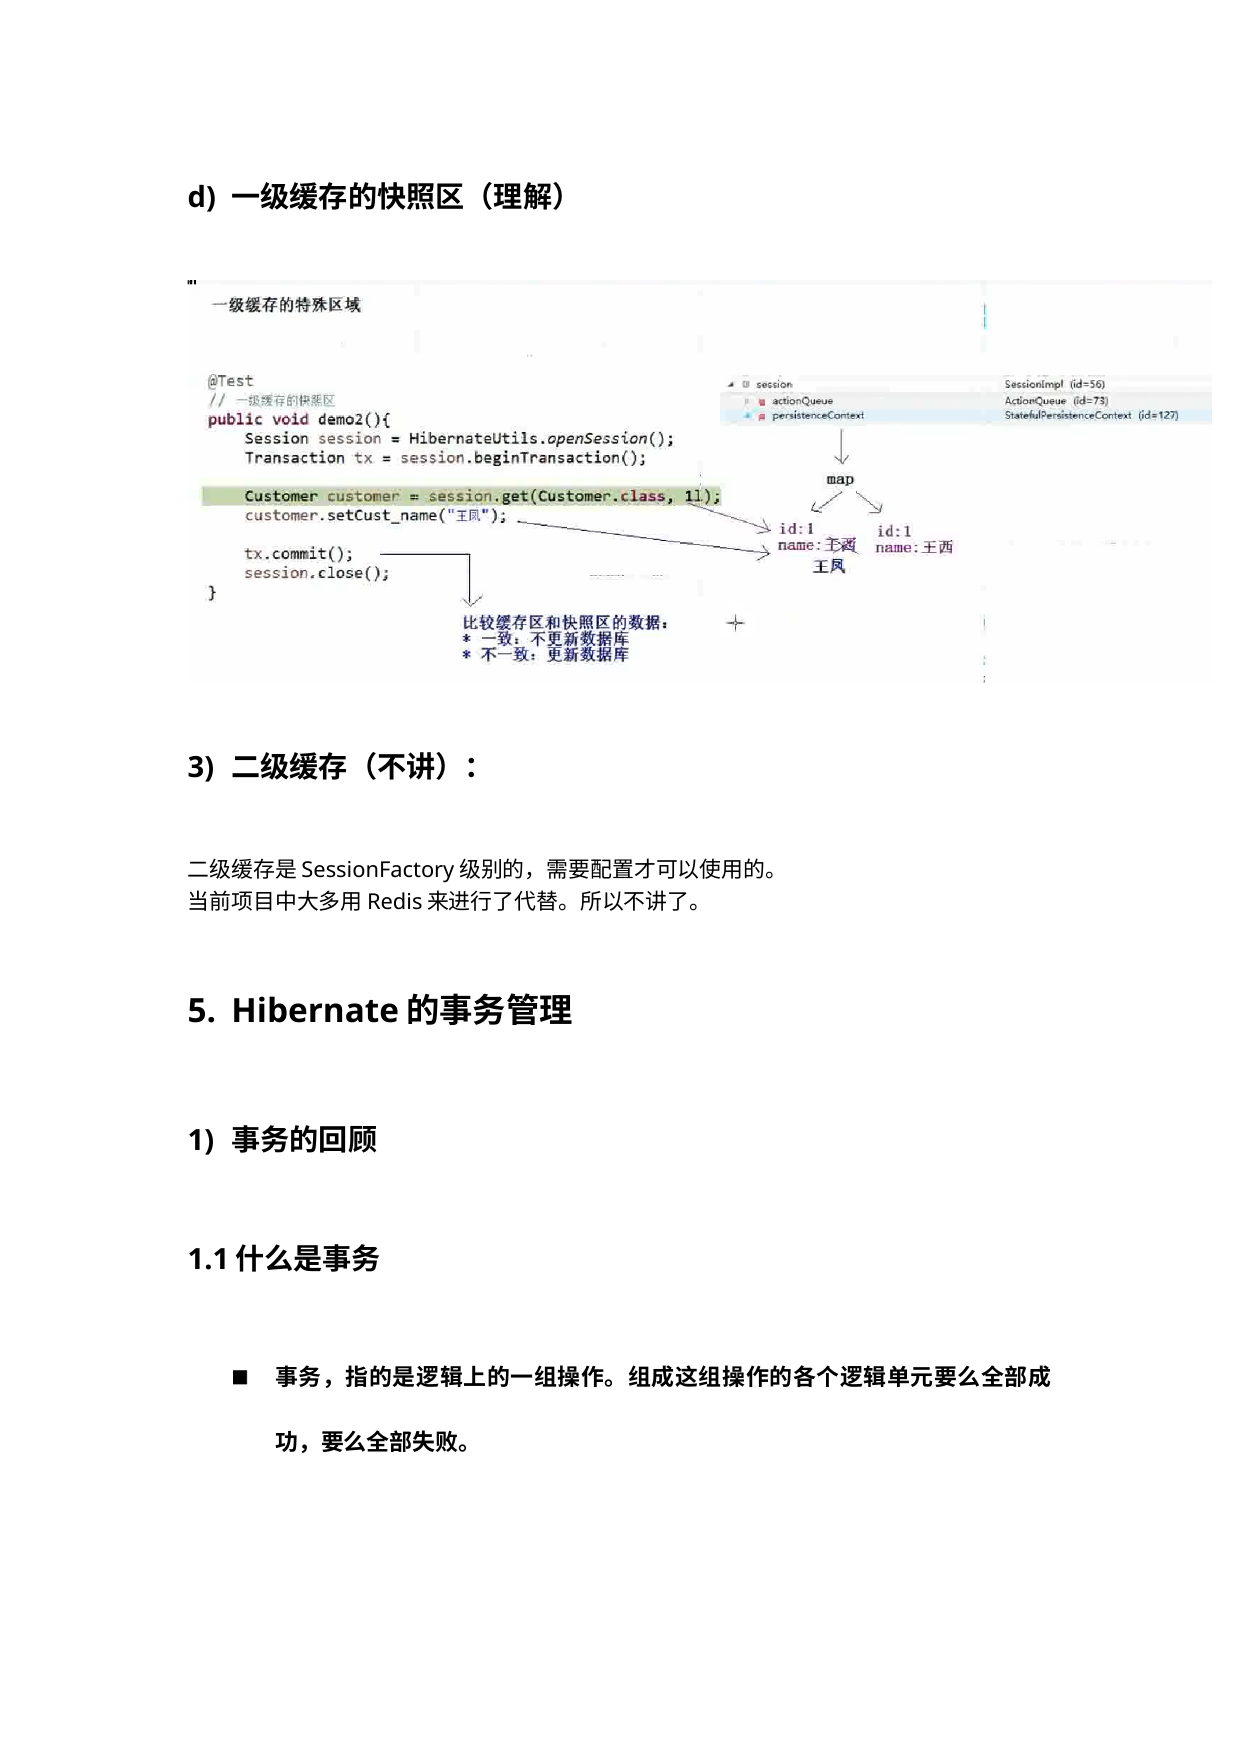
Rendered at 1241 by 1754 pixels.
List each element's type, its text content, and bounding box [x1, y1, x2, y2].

text 当前项目中大多用Redis来进行了代替。所以不讲了。 [187, 884, 1053, 916]
list 事务，指的是逻辑上的一组操作。组成这组操作的各个逻辑单元要么全部成功，要么全部失败。 [231, 1343, 1053, 1473]
subtitle 事务的回顾 [187, 1105, 1053, 1170]
subtitle 1.1什么是事务 [187, 1224, 1053, 1289]
subtitle 二级缓存（不讲）： [187, 732, 1053, 797]
text 二级缓存是SessionFactory级别的，需要配置才可以使用的。 [187, 851, 1053, 884]
picture [187, 280, 1212, 683]
subtitle Hibernate的事务管理 [187, 976, 1053, 1041]
subtitle 一级缓存的快照区（理解） [187, 162, 1053, 227]
